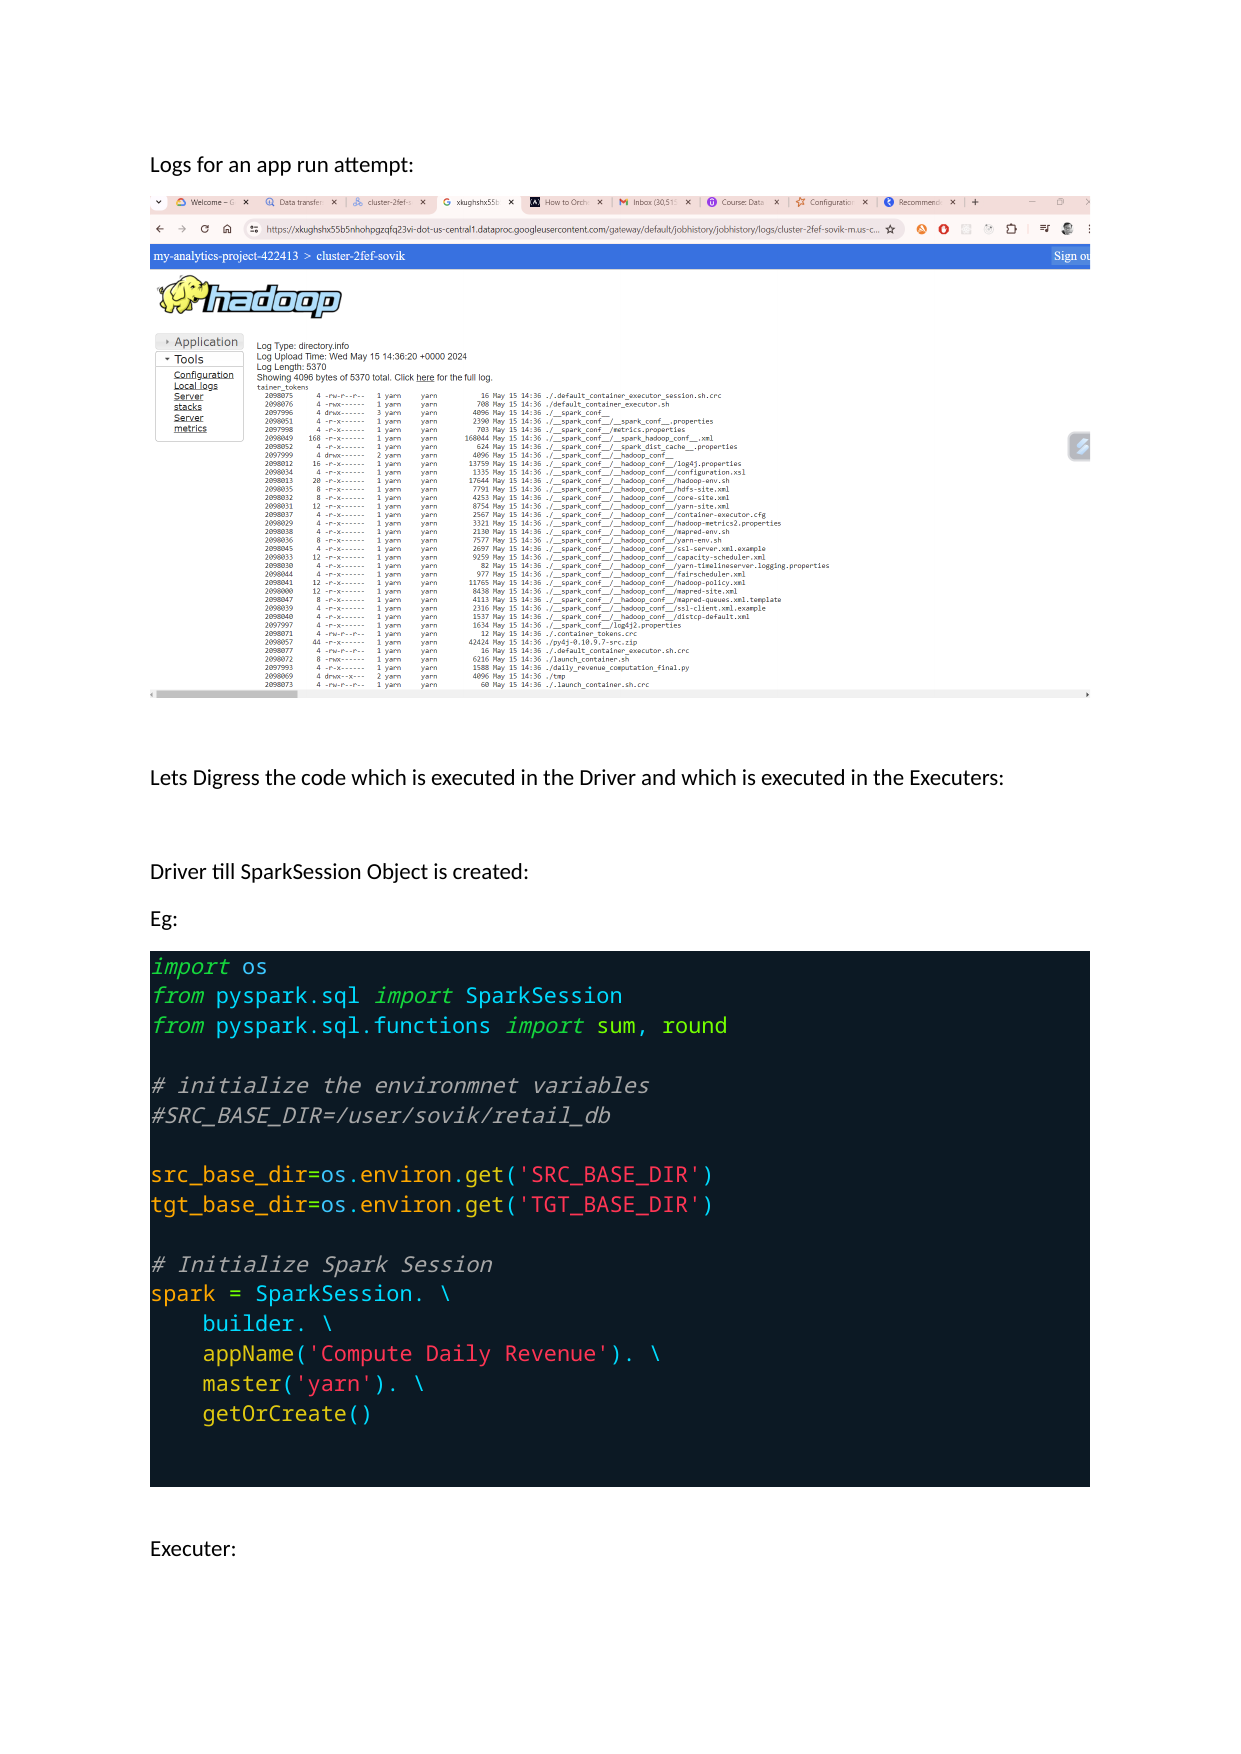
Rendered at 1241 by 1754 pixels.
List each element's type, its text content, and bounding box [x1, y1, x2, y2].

text builder. \ [150, 1308, 1090, 1338]
text appName('Compute Daily Revenue'). \ [150, 1338, 1090, 1368]
text #SRC_BASE_DIR=/user/sovik/retail_db [150, 1099, 1090, 1129]
picture [150, 196, 1091, 698]
text spark = SparkSession. \ [150, 1278, 1090, 1308]
text Logs for an app run attempt: [150, 150, 1090, 178]
text # initialize the environmnet variables [150, 1070, 1090, 1099]
text import os [150, 951, 1090, 980]
text Lets Digress the code which is executed in the Driver and which is executed in the Executers: [150, 763, 1090, 791]
text Eg: [150, 904, 1090, 932]
text tgt_base_dir=os.environ.get('TGT_BASE_DIR') [150, 1189, 1090, 1219]
text Driver till SparkSession Object is created: [150, 857, 1090, 885]
text from pyspark.sql.functions import sum, round [150, 1010, 1090, 1040]
text Executer: [150, 1534, 1090, 1562]
text from pyspark.sql import SparkSession [150, 980, 1090, 1010]
text getOrCreate() [150, 1397, 1090, 1427]
text master('yarn'). \ [150, 1368, 1090, 1397]
text src_base_dir=os.environ.get('SRC_BASE_DIR') [150, 1159, 1090, 1189]
text # Initialize Spark Session [150, 1248, 1090, 1278]
